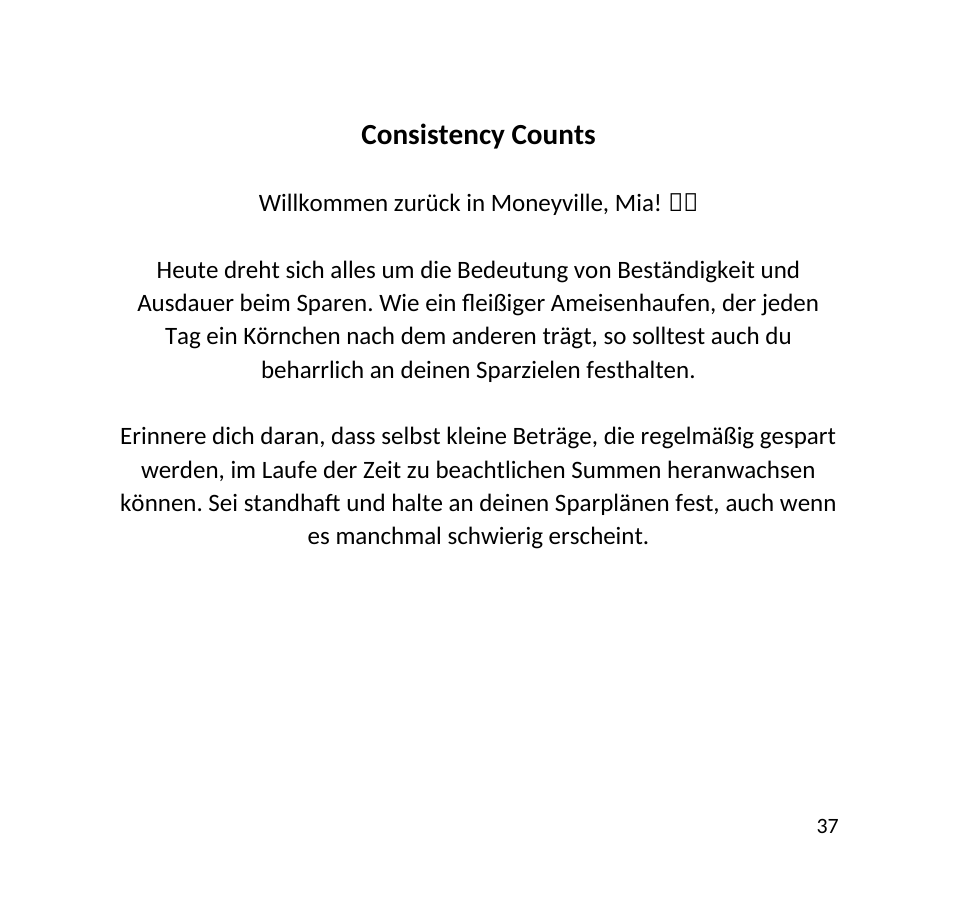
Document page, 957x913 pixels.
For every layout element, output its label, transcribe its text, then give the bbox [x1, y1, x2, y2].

text Consistency Counts [118, 118, 838, 151]
text Erinnere dich daran, dass selbst kleine Beträge, die regelmäßig gespart werden, im Laufe der Zeit zu beachtlichen Summen heranwachsen können. Sei standhaft und halte an deinen Sparplänen fest, auch wenn es manchmal schwierig erscheint. [118, 418, 838, 551]
text Heute dreht sich alles um die Bedeutung von Beständigkeit und Ausdauer beim Sparen. Wie ein fleißiger Ameisenhaufen, der jeden Tag ein Körnchen nach dem anderen trägt, so solltest auch du beharrlich an deinen Sparzielen festhalten. [118, 251, 838, 385]
text Willkommen zurück in Moneyville, Mia! 💼✨ [118, 185, 838, 218]
